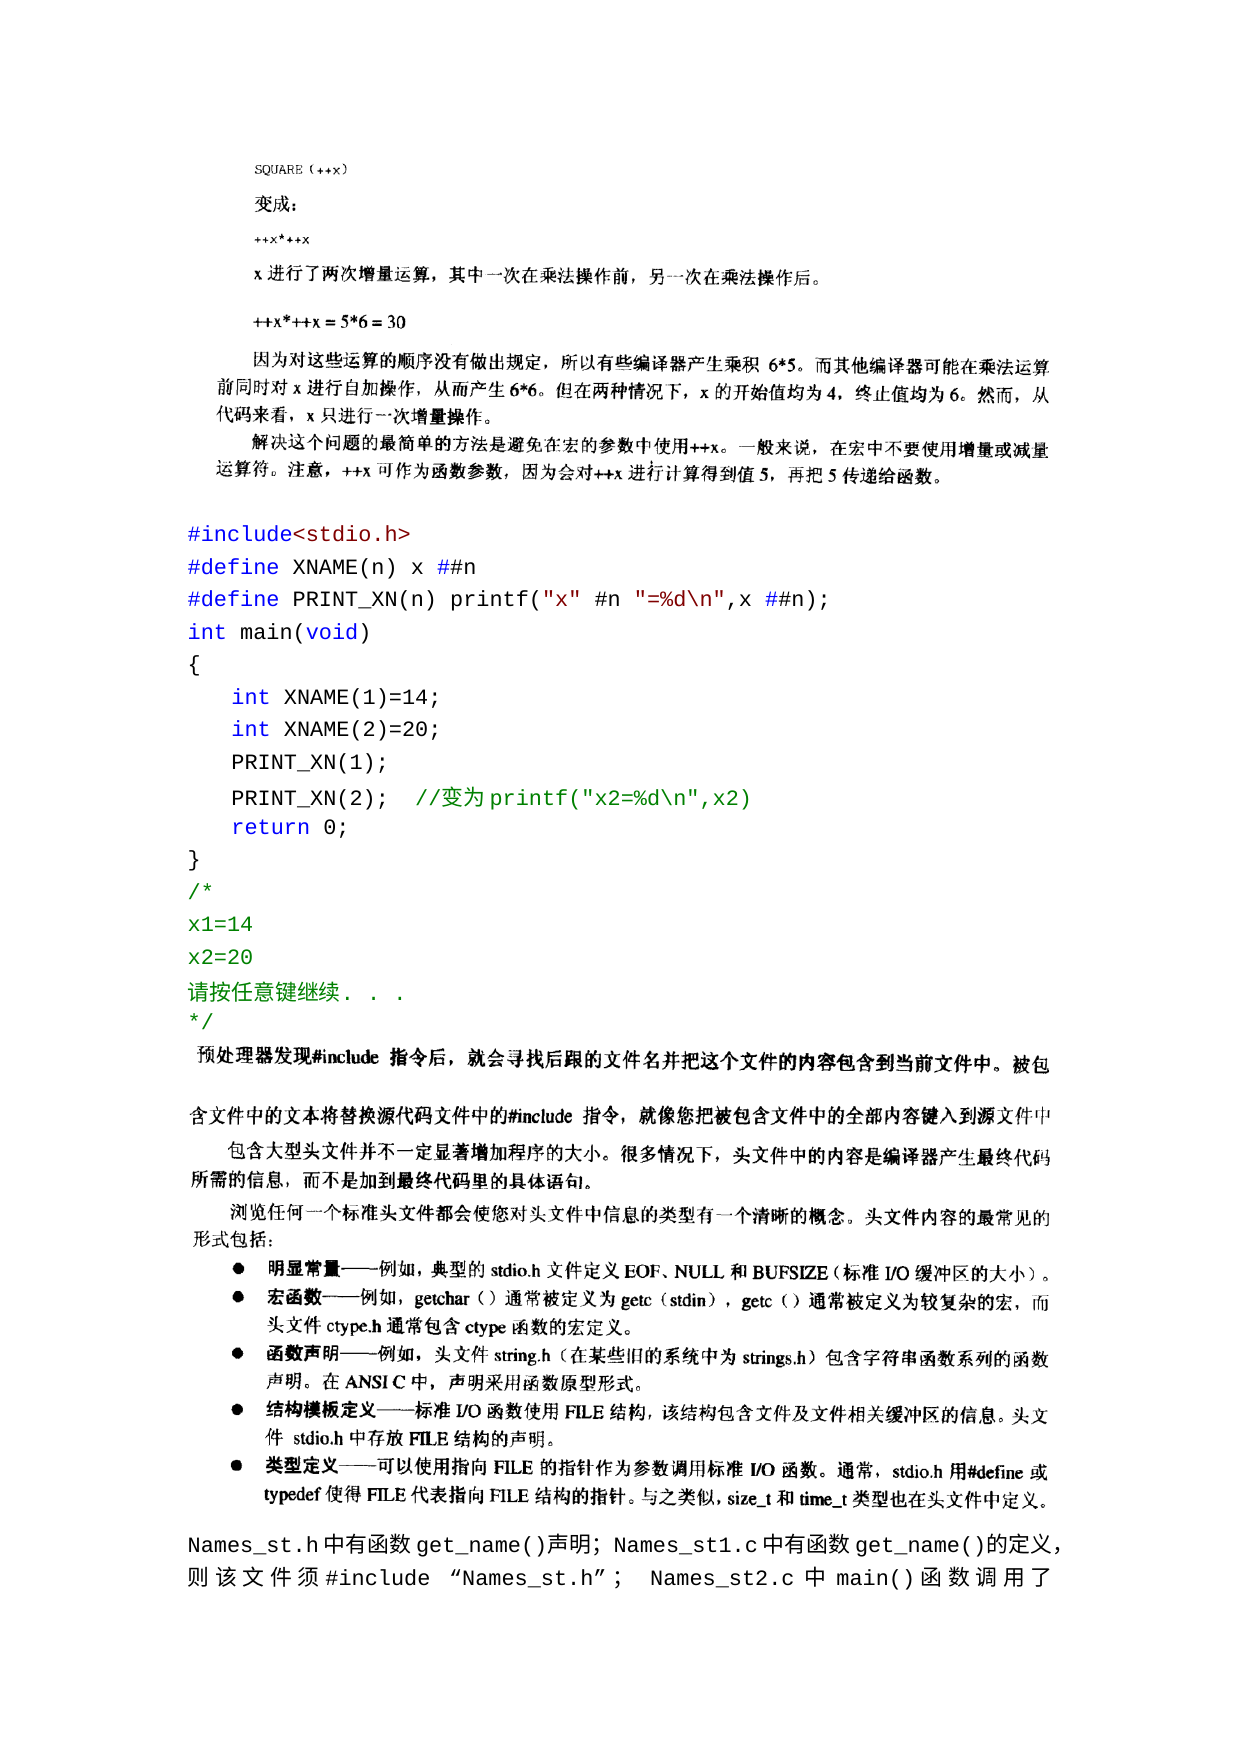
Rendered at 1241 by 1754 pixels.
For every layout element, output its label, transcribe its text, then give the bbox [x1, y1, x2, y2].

text x1=14 [187, 909, 1053, 942]
text 请按任意键继续. . . [187, 974, 1053, 1007]
text int XNAME(2)=20; [187, 714, 1053, 747]
picture [187, 1137, 1053, 1189]
text int XNAME(1)=14; [187, 682, 1053, 714]
text int main(void) [187, 617, 1053, 649]
text #define PRINT_XN(n) printf("x" #n "=%d\n",x ##n); [187, 584, 1053, 617]
text x2=20 [187, 942, 1053, 974]
picture [187, 162, 1053, 489]
picture [187, 1202, 1053, 1510]
text */ [187, 1007, 1053, 1039]
text PRINT_XN(1); [187, 747, 1053, 779]
text } [187, 844, 1053, 877]
text PRINT_XN(2); //变为printf("x2=%d\n",x2) [187, 779, 1053, 812]
text return 0; [187, 812, 1053, 844]
picture [187, 1104, 1053, 1125]
text #define XNAME(n) x ##n [187, 552, 1053, 584]
text #include<stdio.h> [187, 519, 1053, 552]
picture [187, 1039, 1053, 1079]
text /* [187, 877, 1053, 909]
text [187, 1527, 1053, 1592]
text { [187, 649, 1053, 682]
